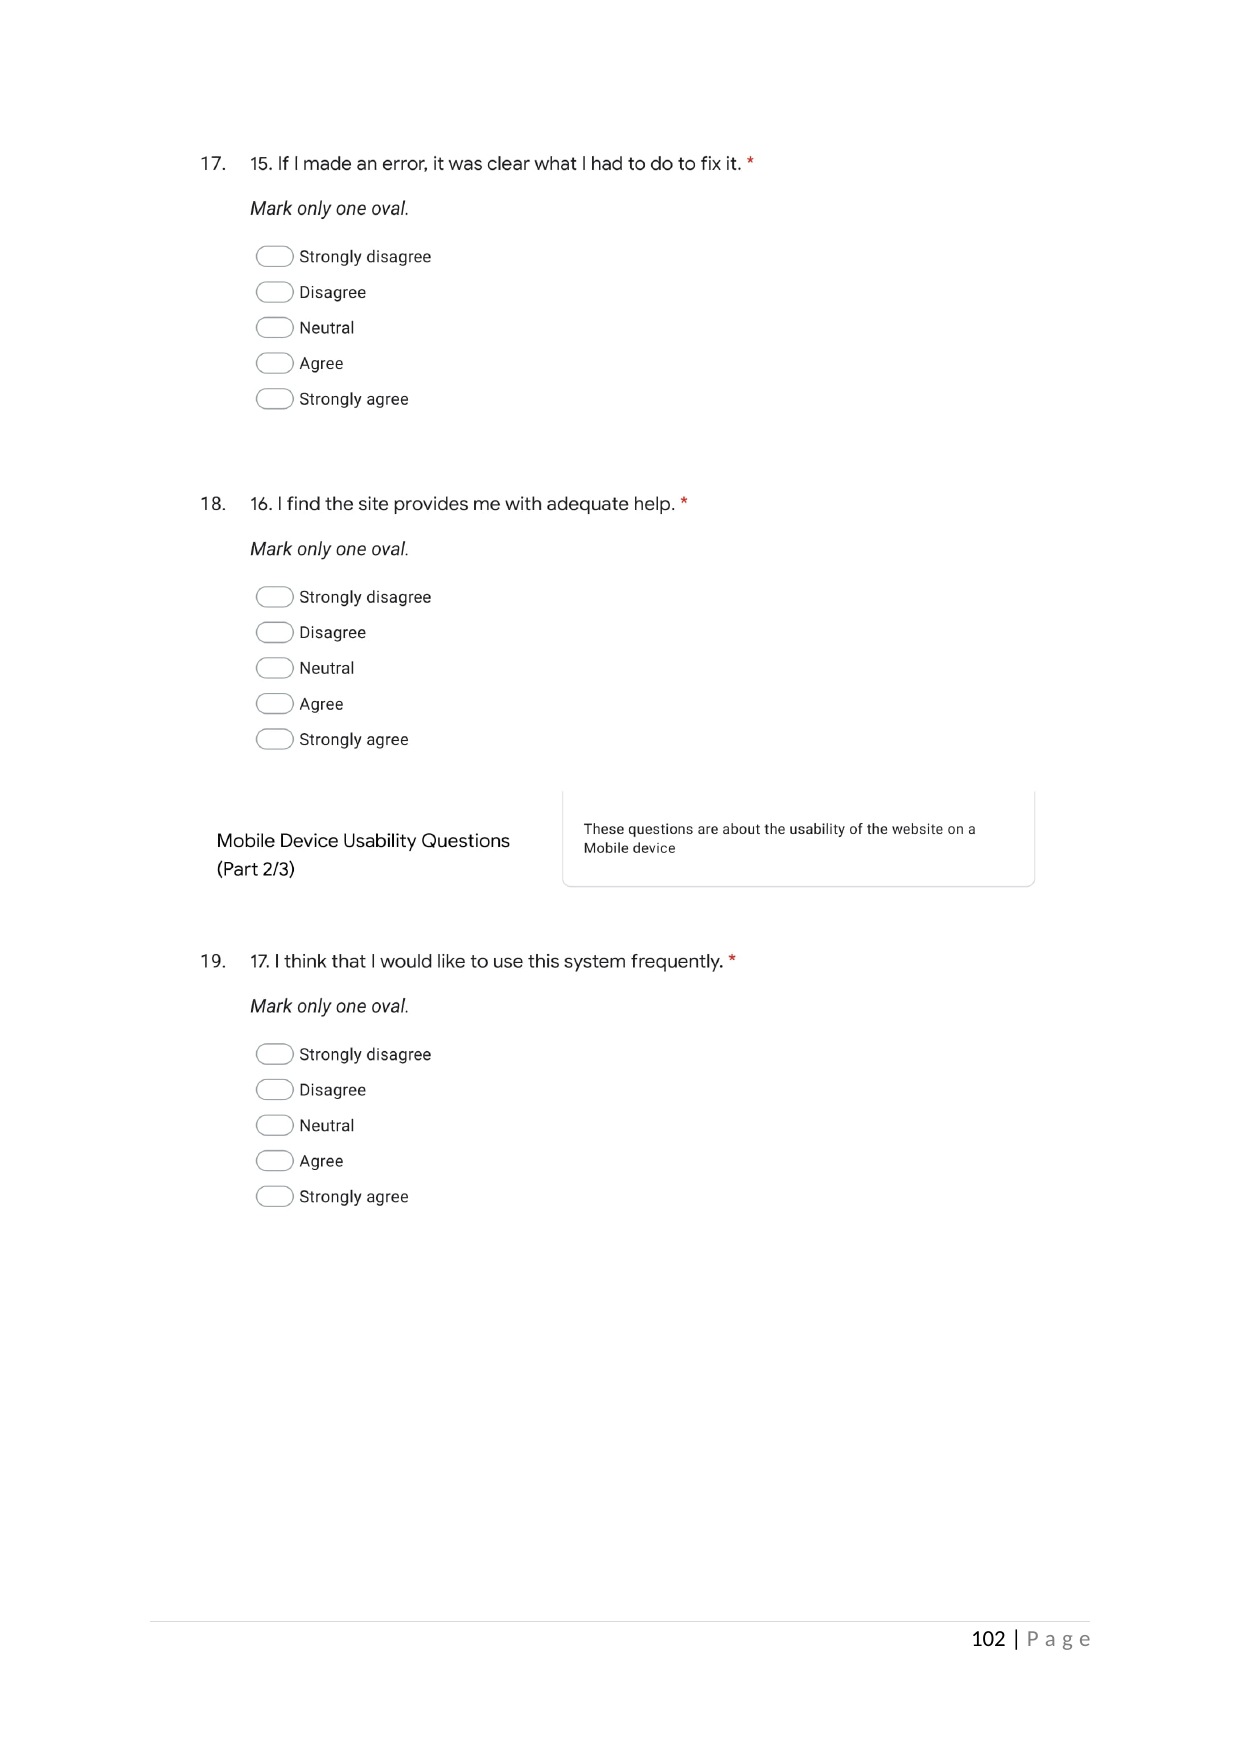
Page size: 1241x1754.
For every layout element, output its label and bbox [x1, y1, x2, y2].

picture [150, 928, 1091, 1220]
picture [150, 150, 1091, 927]
